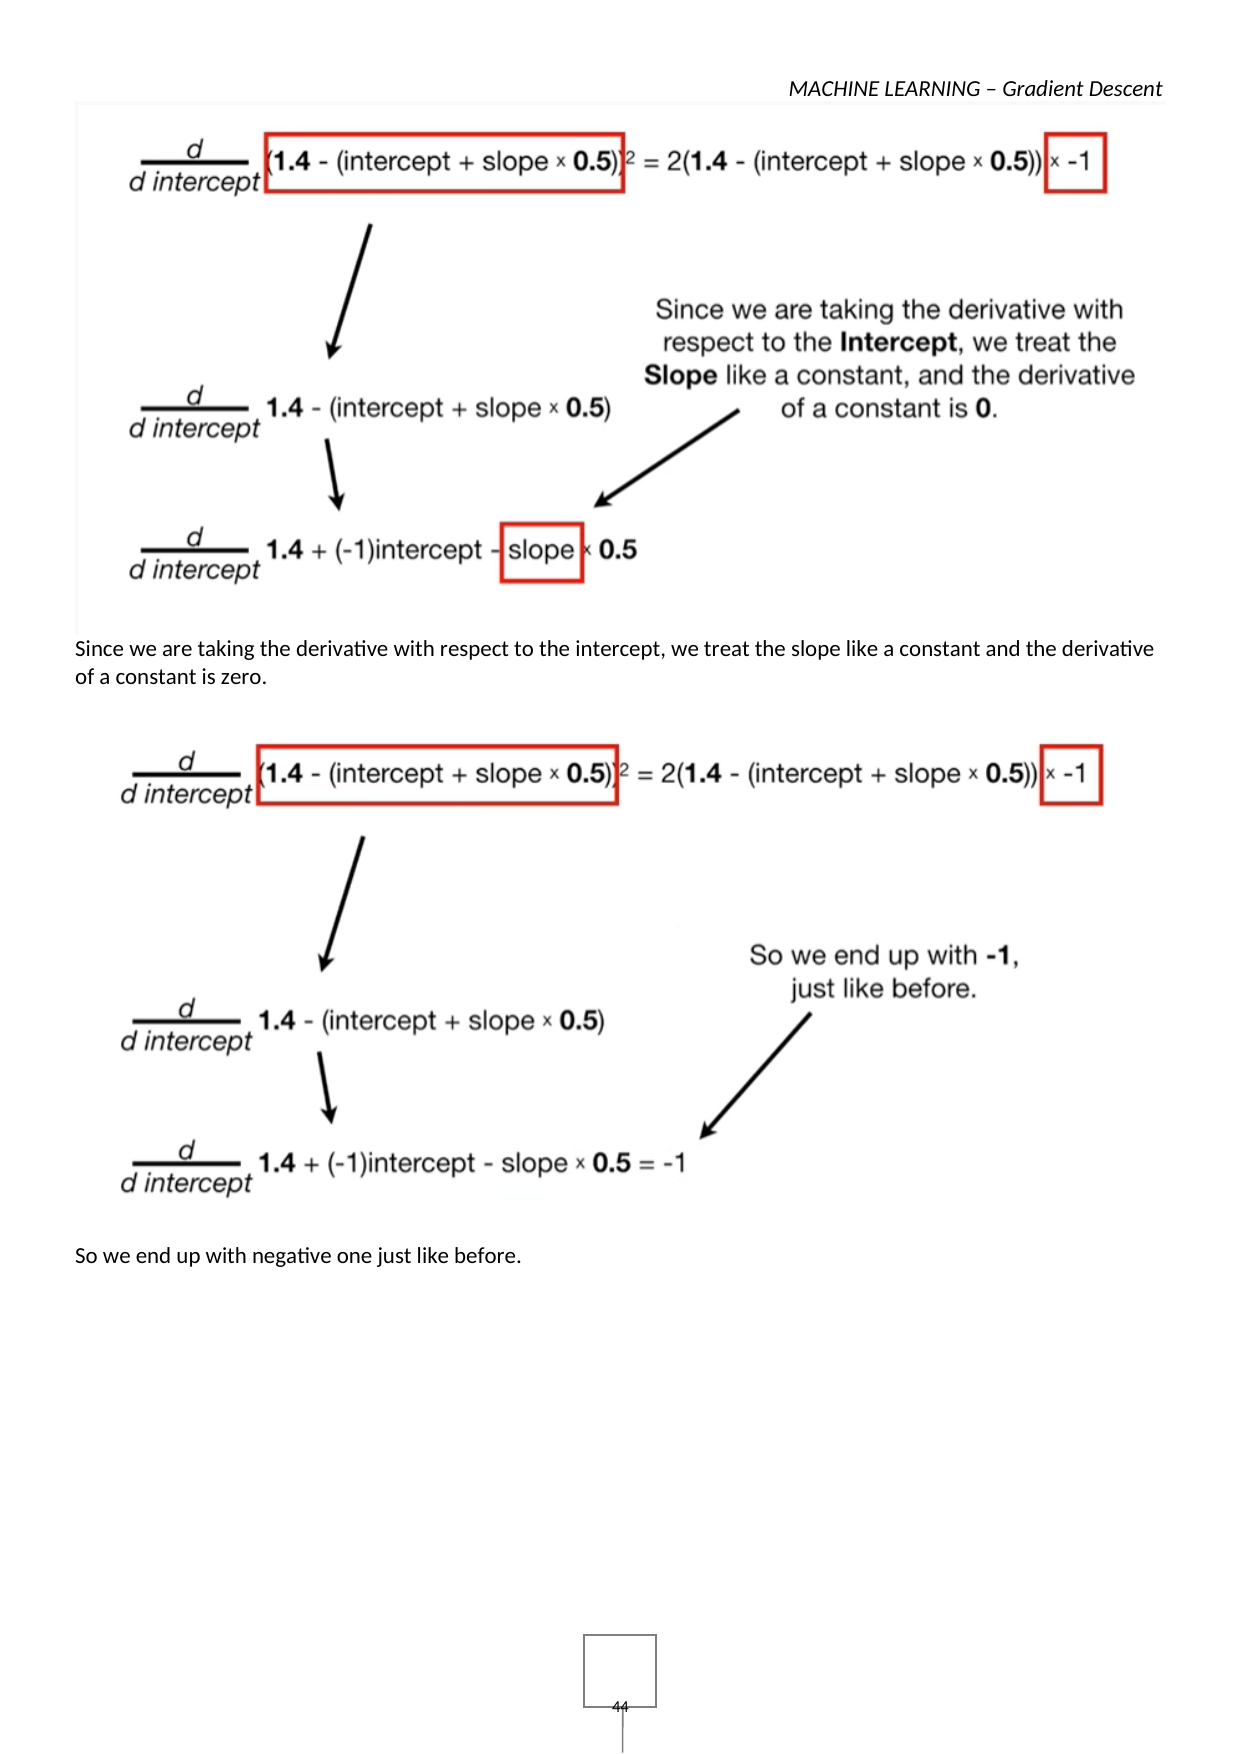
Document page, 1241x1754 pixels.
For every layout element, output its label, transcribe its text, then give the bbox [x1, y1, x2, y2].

picture [75, 718, 1166, 1241]
text Since we are taking the derivative with respect to the intercept, we treat the slope like a constant and the derivative of a constant is zero. [75, 635, 1165, 690]
text So we end up with negative one just like before. [75, 1241, 1165, 1269]
picture [75, 101, 1166, 635]
